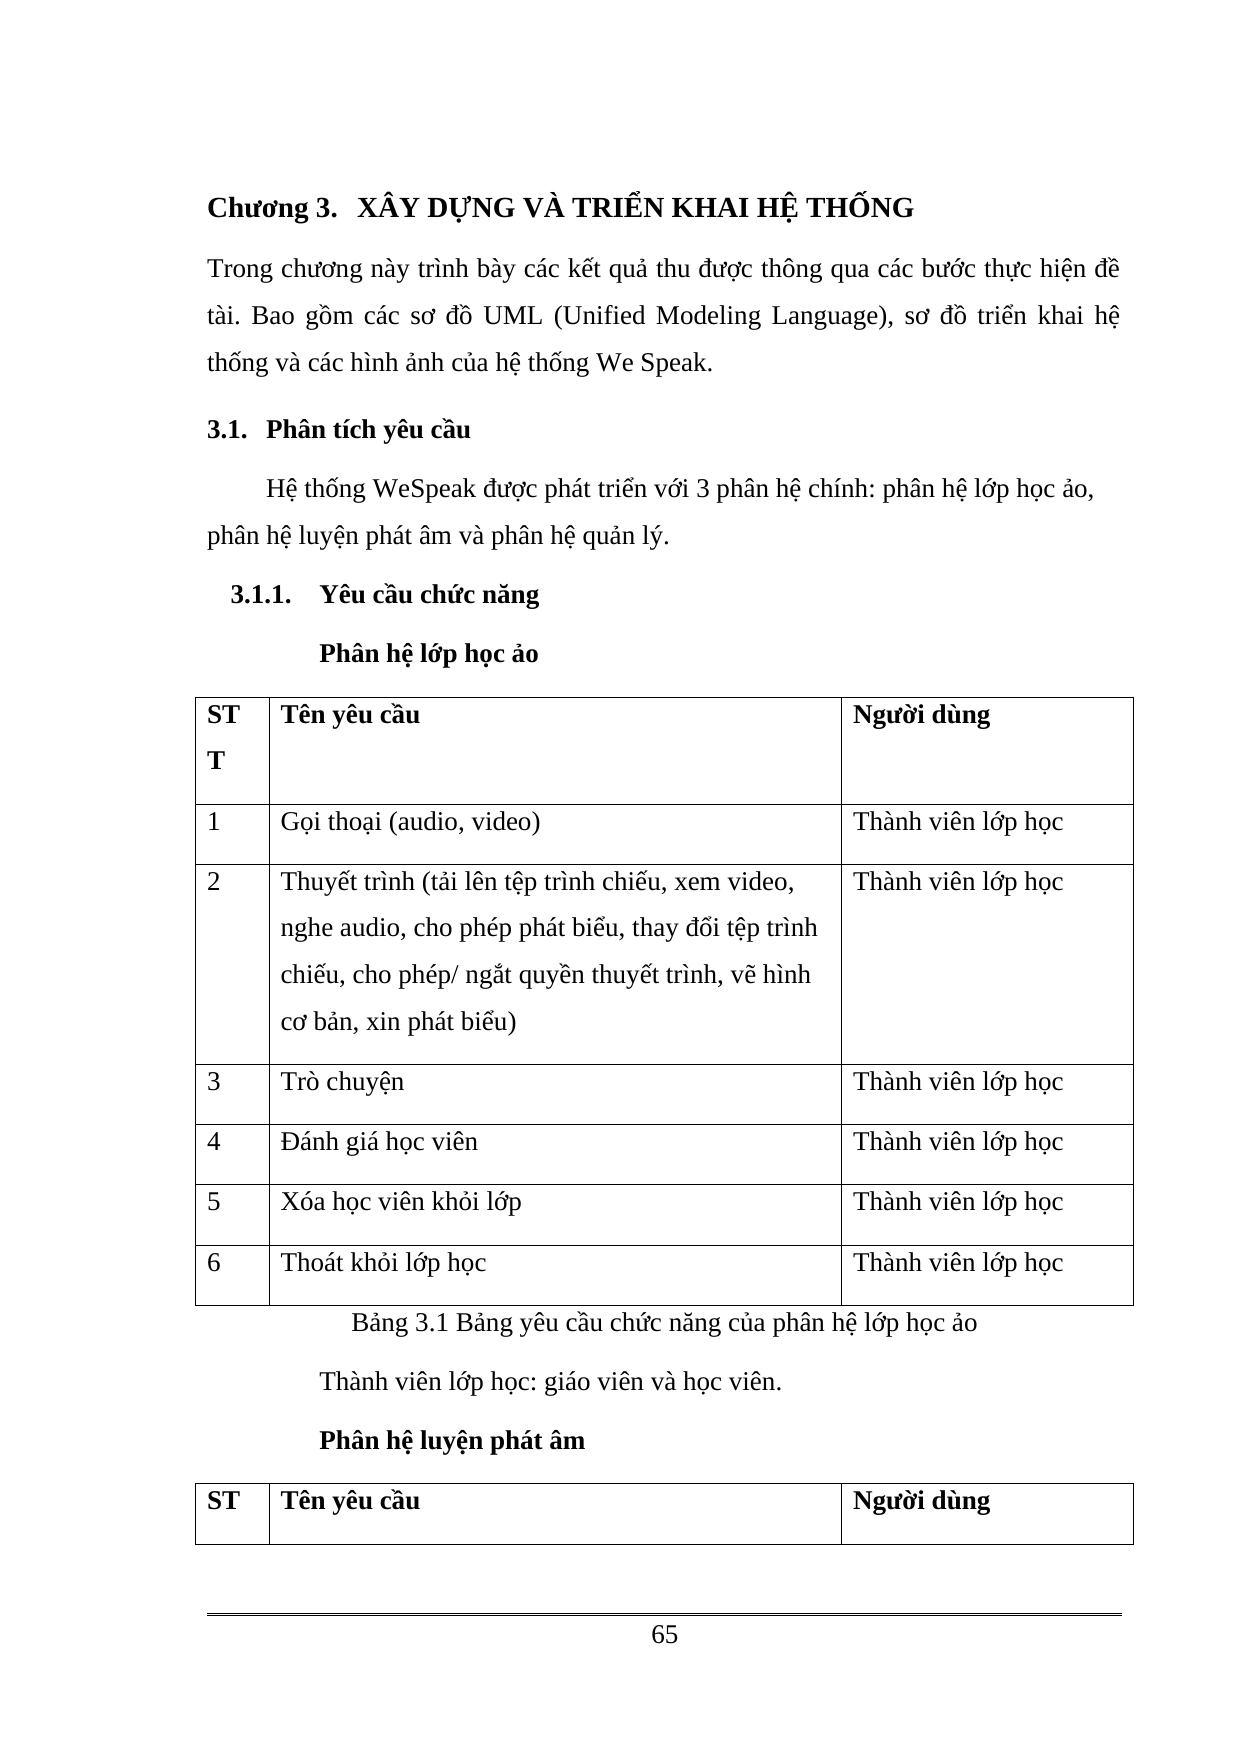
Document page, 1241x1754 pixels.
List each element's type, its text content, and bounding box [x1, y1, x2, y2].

table_cell Thành viên lớp học [842, 805, 1133, 864]
table_header Người dùng [842, 698, 1133, 803]
table_cell Xóa học viên khỏi lớp [270, 1185, 841, 1244]
table_cell Gọi thoại (audio, video) [270, 805, 841, 864]
table_header STT [196, 698, 269, 803]
text Thành viên lớp học: giáo viên và học viên. [282, 1365, 1122, 1396]
table_cell 4 [196, 1125, 269, 1184]
text Phân hệ lớp học ảo [282, 637, 1122, 669]
table_cell Thành viên lớp học [842, 1125, 1133, 1184]
table_cell Trò chuyện [270, 1065, 841, 1124]
table_header Tên yêu cầu [270, 698, 841, 803]
table_cell 1 [196, 805, 269, 864]
table_cell Thành viên lớp học [842, 1185, 1133, 1244]
table_cell Thuyết trình (tải lên tệp trình chiếu, xem video, nghe audio, cho phép phát biểu, thay đổi tệp trình chiếu, cho phép/ ngắt quyền thuyết trình, vẽ hình cơ bản, xin phát biểu) [270, 865, 841, 1064]
table_cell 2 [196, 865, 269, 1064]
table_cell 3 [196, 1065, 269, 1124]
table_cell Đánh giá học viên [270, 1125, 841, 1184]
table_cell 5 [196, 1185, 269, 1244]
table_header STT [196, 1484, 269, 1543]
text Phân hệ luyện phát âm [282, 1424, 1122, 1455]
table_header Người dùng [842, 1484, 1133, 1543]
table_header Tên yêu cầu [270, 1484, 841, 1543]
subtitle Phân tích yêu cầu [207, 413, 1122, 444]
text Hệ thống WeSpeak được phát triển với 3 phân hệ chính: phân hệ lớp học ảo, phân hệ luyện phát âm và phân hệ quản lý. [207, 472, 1122, 550]
subtitle Yêu cầu chức năng [230, 578, 1122, 609]
table_cell Thành viên lớp học [842, 1065, 1133, 1124]
text Trong chương này trình bày các kết quả thu được thông qua các bước thực hiện đề tài. Bao gồm các sơ đồ UML (Unified Modeling Language), sơ đồ triển khai hệ thống và các hình ảnh của hệ thống We Speak. [207, 252, 1122, 377]
text Bảng 3.1 Bảng yêu cầu chức năng của phân hệ lớp học ảo [207, 1306, 1122, 1337]
table_cell Thoát khỏi lớp học [270, 1246, 841, 1305]
table_cell Thành viên lớp học [842, 865, 1133, 1064]
table_cell 6 [196, 1246, 269, 1305]
subtitle XÂY DỰNG VÀ TRIỂN KHAI HỆ THỐNG [207, 190, 1122, 223]
table_cell Thành viên lớp học [842, 1246, 1133, 1305]
